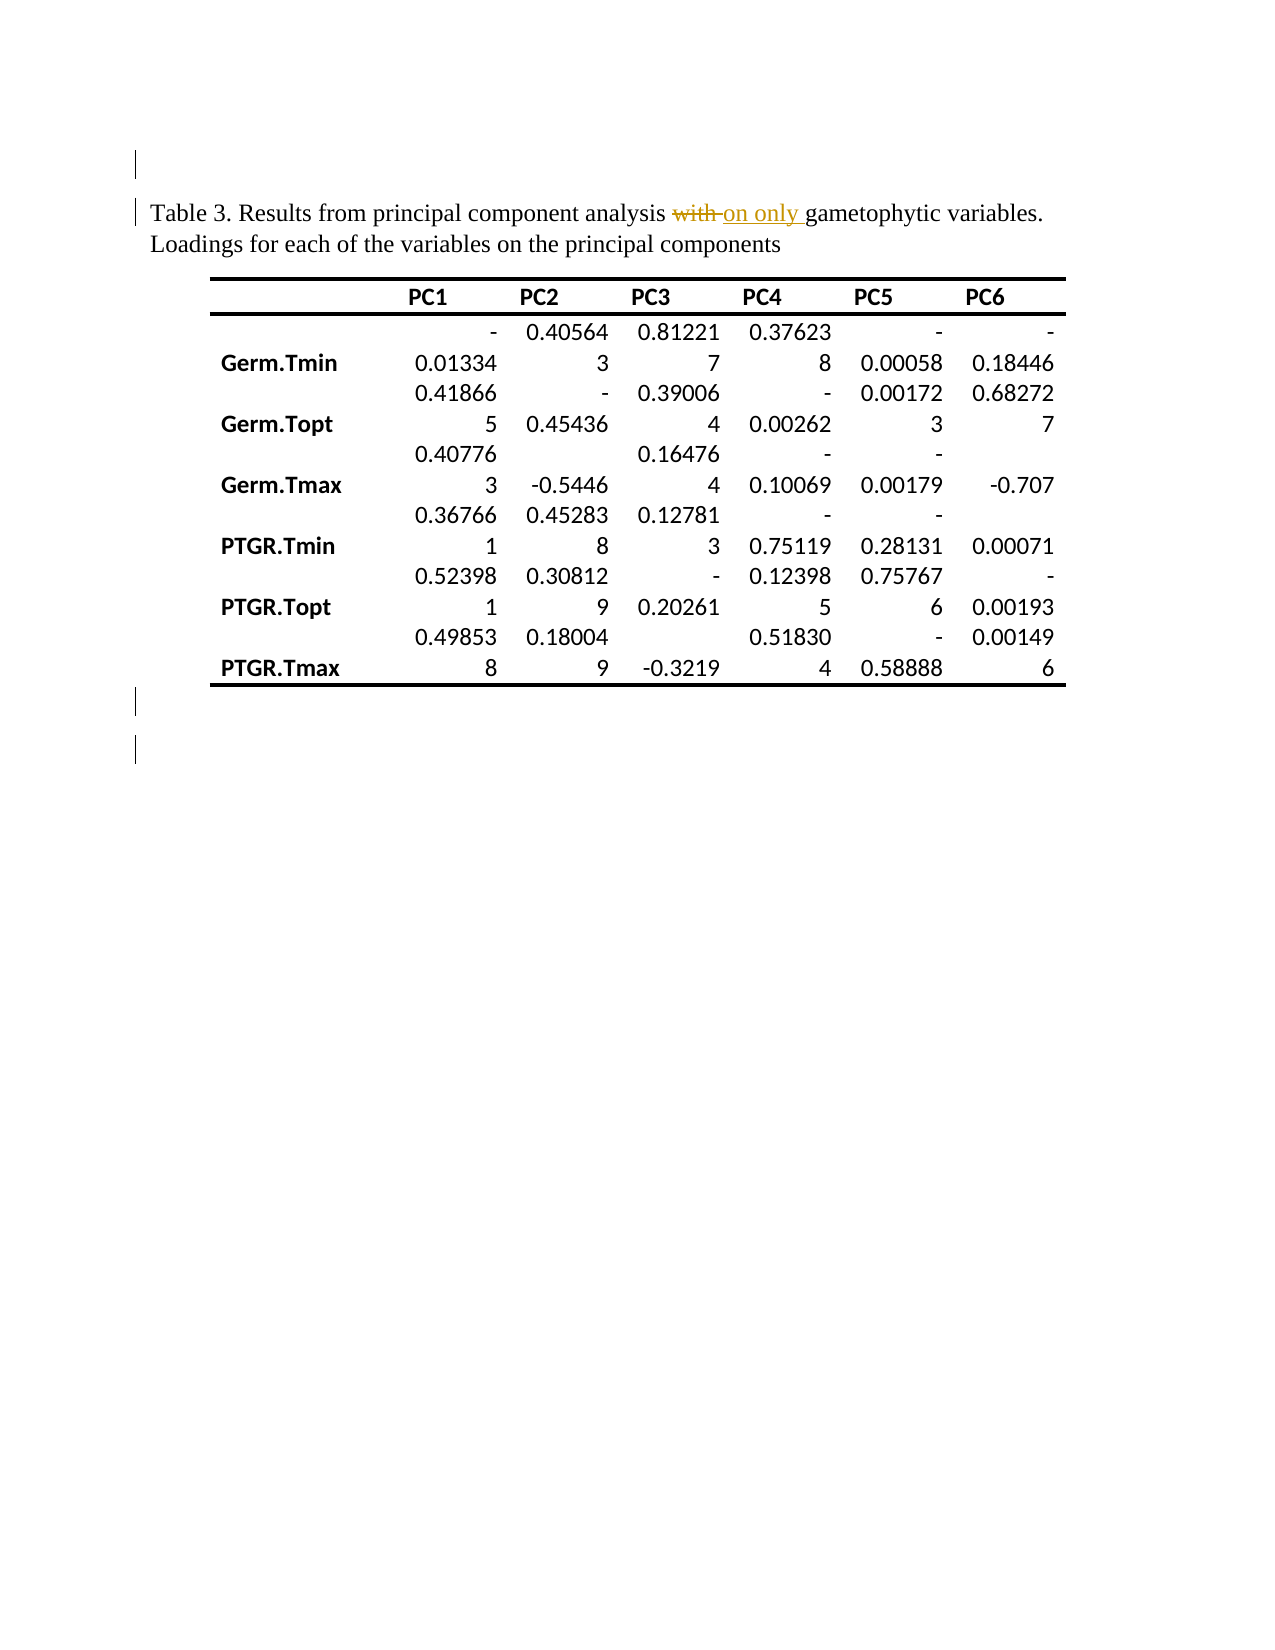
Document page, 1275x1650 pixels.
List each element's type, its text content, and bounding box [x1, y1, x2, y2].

table_cell Germ.Topt [210, 378, 397, 438]
table_cell Germ.Tmin [210, 316, 397, 377]
table_cell 0.164764 [620, 439, 731, 499]
table_cell -0.01334 [397, 316, 508, 377]
table_cell 0.127813 [620, 500, 731, 561]
table_header [210, 281, 397, 312]
table_cell 0.123985 [731, 561, 843, 622]
table_cell -0.00179 [843, 439, 954, 499]
table_cell 0.308129 [508, 561, 620, 622]
table_cell 0.390064 [620, 378, 731, 438]
table_cell 0.001496 [954, 622, 1066, 683]
table_cell -0.45436 [508, 378, 620, 438]
table_cell 0.418665 [397, 378, 508, 438]
table_cell Germ.Tmax [210, 439, 397, 499]
table_cell 0.407763 [397, 439, 508, 499]
table_cell 0.00071 [954, 500, 1066, 561]
table_header PC6 [954, 281, 1066, 312]
table_header PC4 [731, 281, 843, 312]
table_header PC5 [843, 281, 954, 312]
table_cell -0.00262 [731, 378, 843, 438]
table_cell -0.10069 [731, 439, 843, 499]
table_cell 0.498538 [397, 622, 508, 683]
table_cell -0.28131 [843, 500, 954, 561]
table_cell -0.00193 [954, 561, 1066, 622]
table_cell -0.00058 [843, 316, 954, 377]
table_header PC2 [508, 281, 620, 312]
table_header PC1 [397, 281, 508, 312]
table_cell -0.707 [954, 439, 1066, 499]
table_header PC3 [620, 281, 731, 312]
table_cell 0.518304 [731, 622, 843, 683]
table_cell -0.58888 [843, 622, 954, 683]
table_cell 0.682727 [954, 378, 1066, 438]
table_cell PTGR.Tmin [210, 500, 397, 561]
text Table 3. Results from principal component analysis gametophytic variables. Loadings for each of the variables on the principal components [150, 198, 1125, 257]
table_cell -0.3219 [620, 622, 731, 683]
table_cell 0.452838 [508, 500, 620, 561]
table_cell -0.20261 [620, 561, 731, 622]
table_cell 0.376238 [731, 316, 843, 377]
table_cell PTGR.Tmax [210, 622, 397, 683]
table_cell 0.757676 [843, 561, 954, 622]
table_cell 0.523981 [397, 561, 508, 622]
table_cell -0.5446 [508, 439, 620, 499]
table_cell 0.001723 [843, 378, 954, 438]
table_cell 0.405643 [508, 316, 620, 377]
table_cell -0.18446 [954, 316, 1066, 377]
table_cell 0.367661 [397, 500, 508, 561]
table_cell PTGR.Topt [210, 561, 397, 622]
table_cell -0.75119 [731, 500, 843, 561]
table_cell 0.180049 [508, 622, 620, 683]
table_cell 0.812217 [620, 316, 731, 377]
